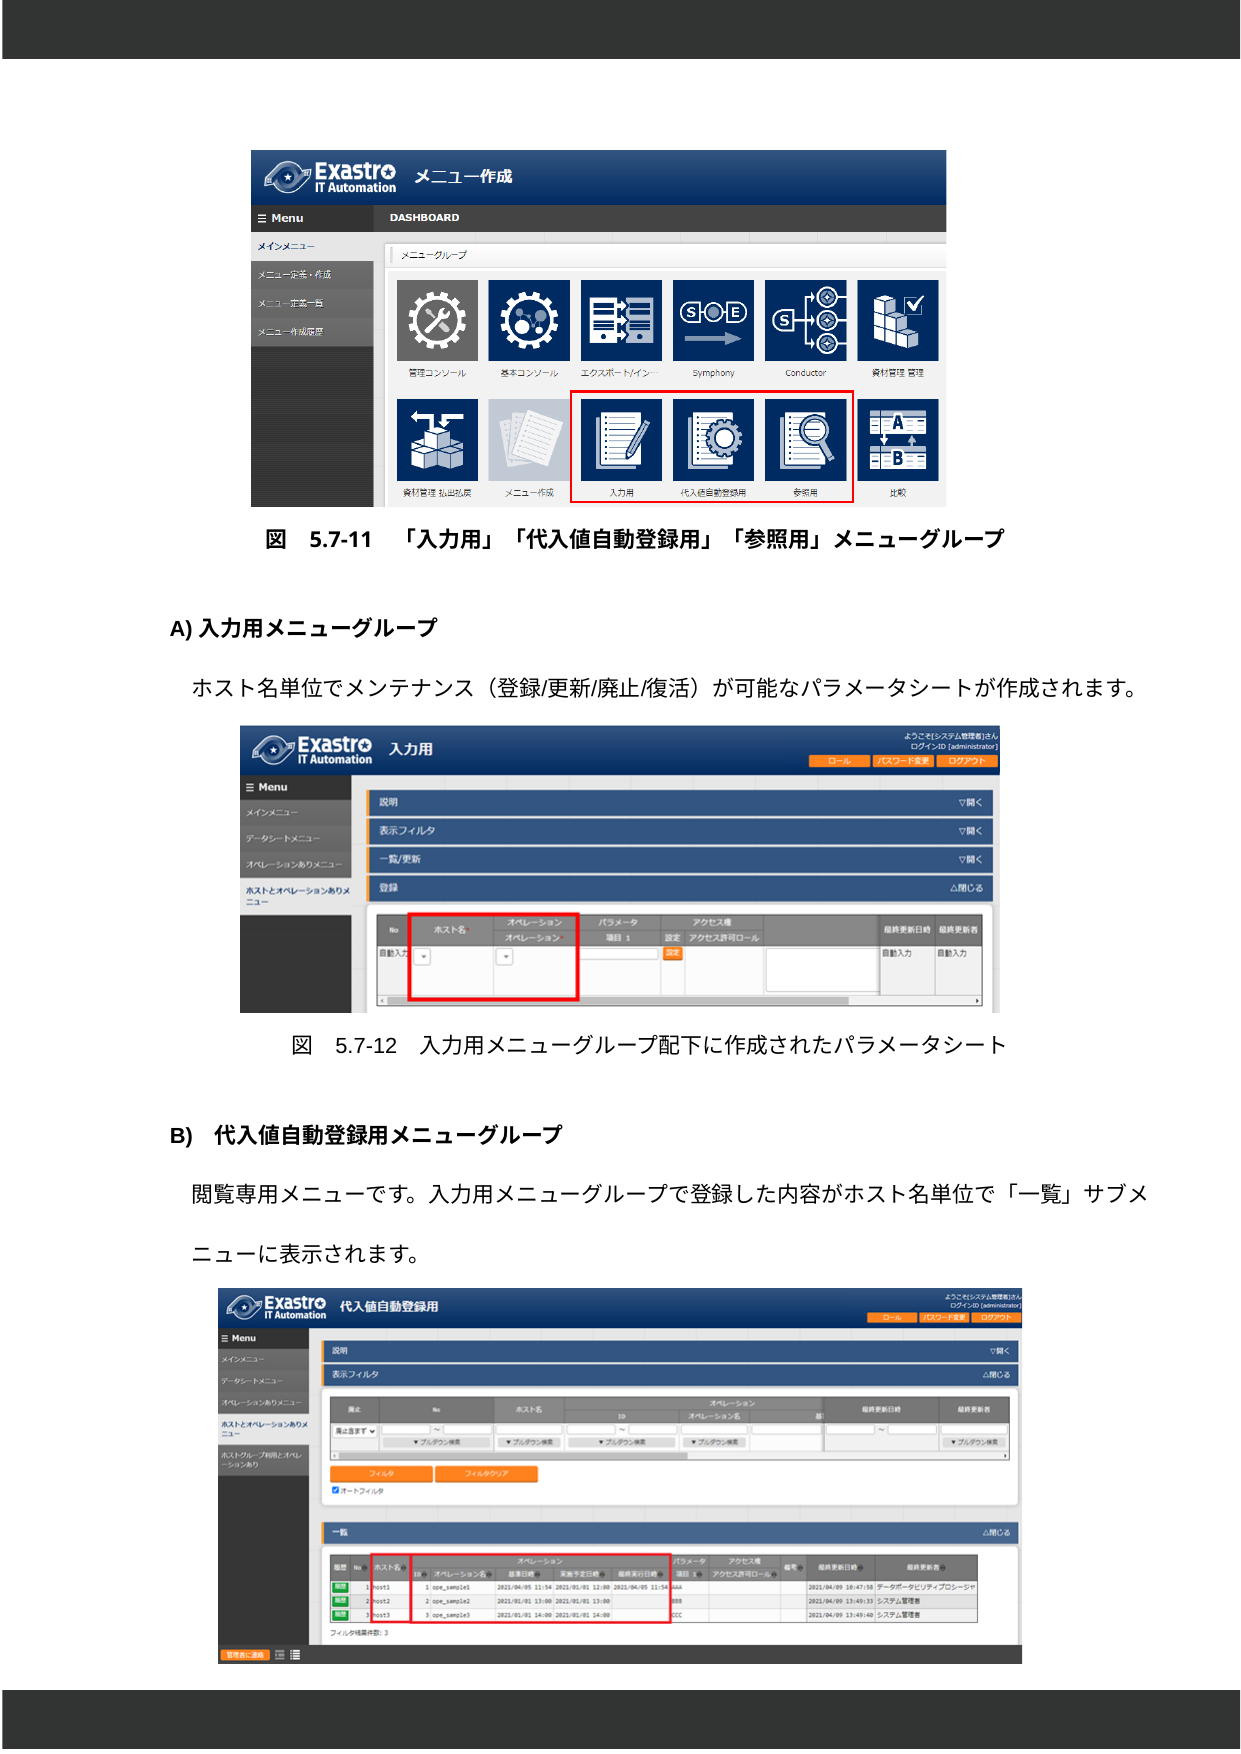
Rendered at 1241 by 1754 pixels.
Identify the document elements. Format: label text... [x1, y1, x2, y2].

picture [2, 1690, 1241, 1749]
text ホスト名単位でメンテナンス（登録/更新/廃止/復活）が可能なパラメータシートが作成されます。 [191, 657, 1152, 717]
text 図 5.7-11 「入力用」「代入値自動登録用」「参照用」メニューグループ [148, 508, 1152, 568]
picture [218, 1288, 1023, 1664]
text A) 入力用メニューグループ [169, 597, 1152, 657]
text 図 5.7-12 入力用メニューグループ配下に作成されたパラメータシート [148, 1014, 1152, 1074]
text B) 代入値自動登録用メニューグループ [169, 1104, 1152, 1163]
text 閲覧専用メニューです。入力用メニューグループで登録した内容がホスト名単位で「一覧」サブメニューに表示されます。 [191, 1163, 1152, 1283]
picture [2, 0, 1241, 59]
picture [251, 150, 947, 507]
picture [240, 725, 1000, 1013]
